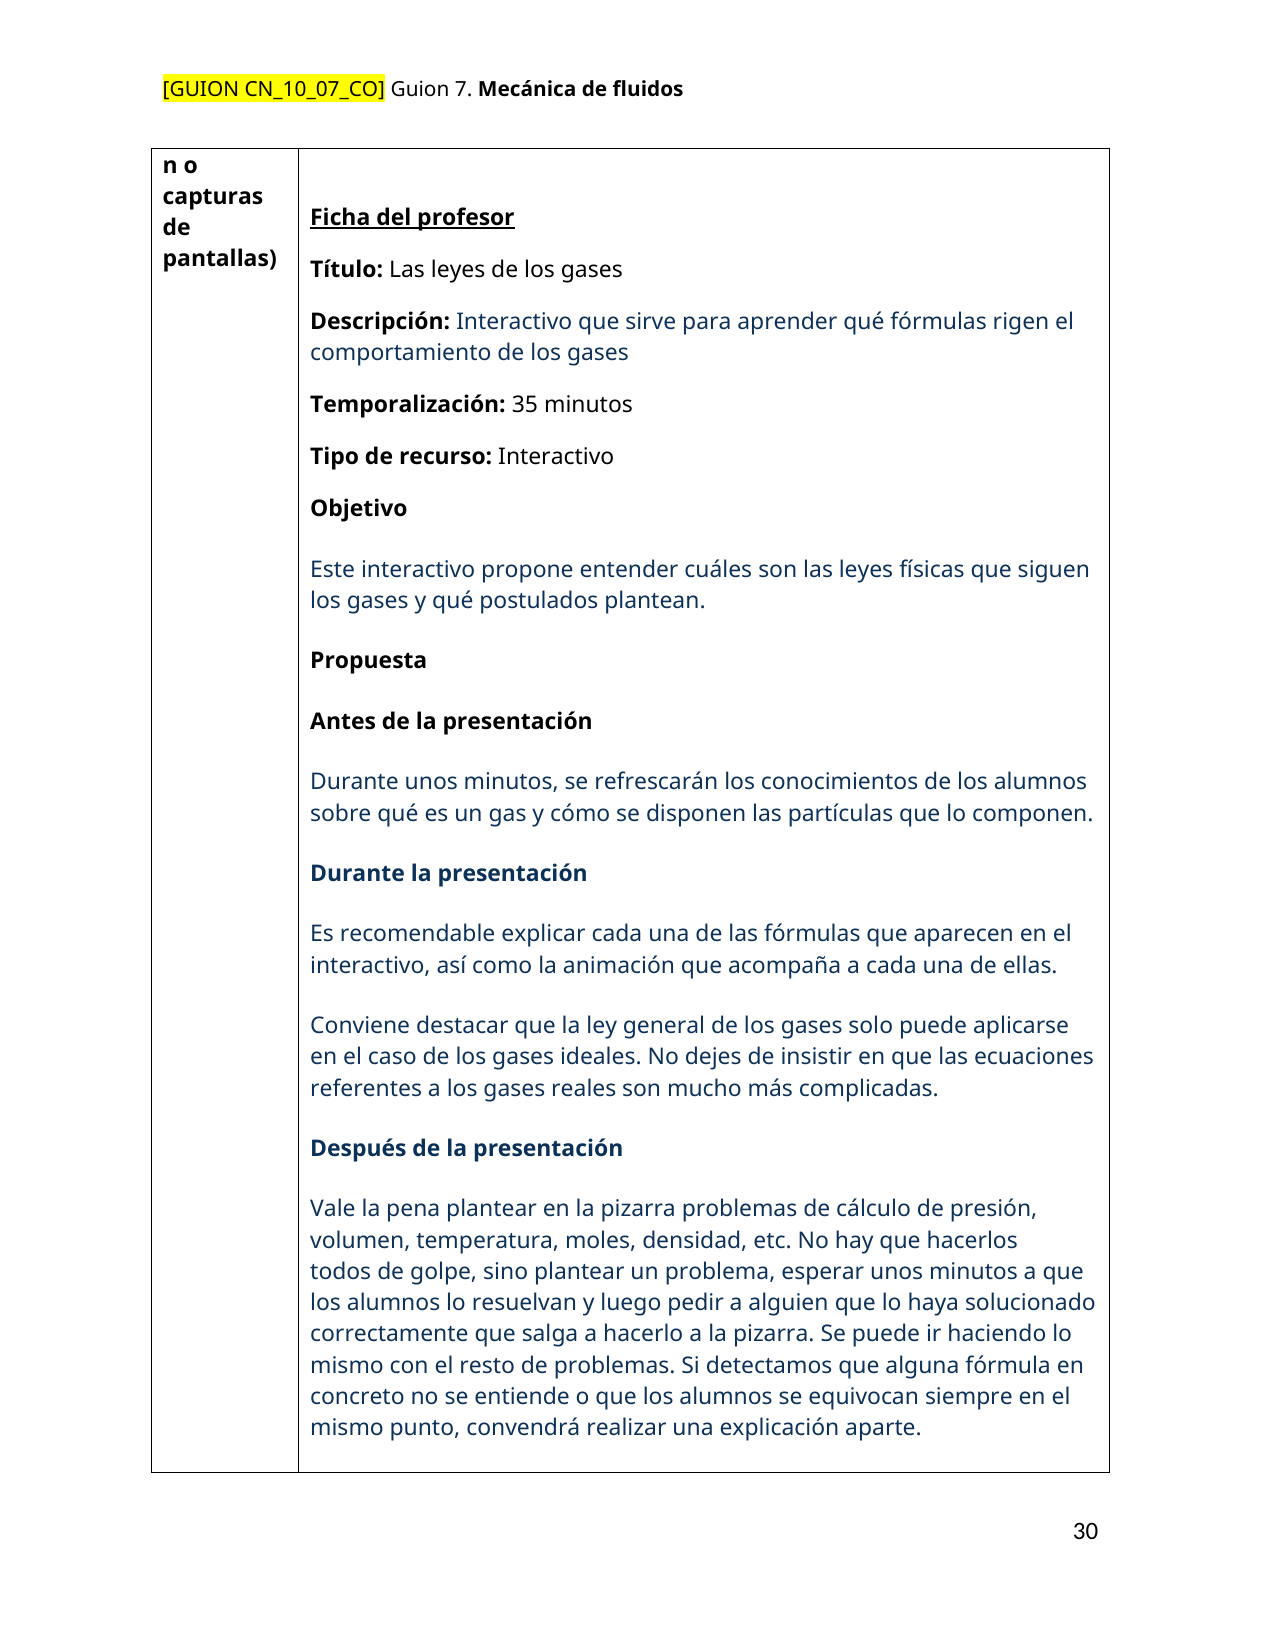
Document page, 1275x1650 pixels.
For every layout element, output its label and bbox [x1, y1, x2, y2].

table_cell [299, 149, 1109, 1472]
table_cell [152, 149, 298, 1472]
